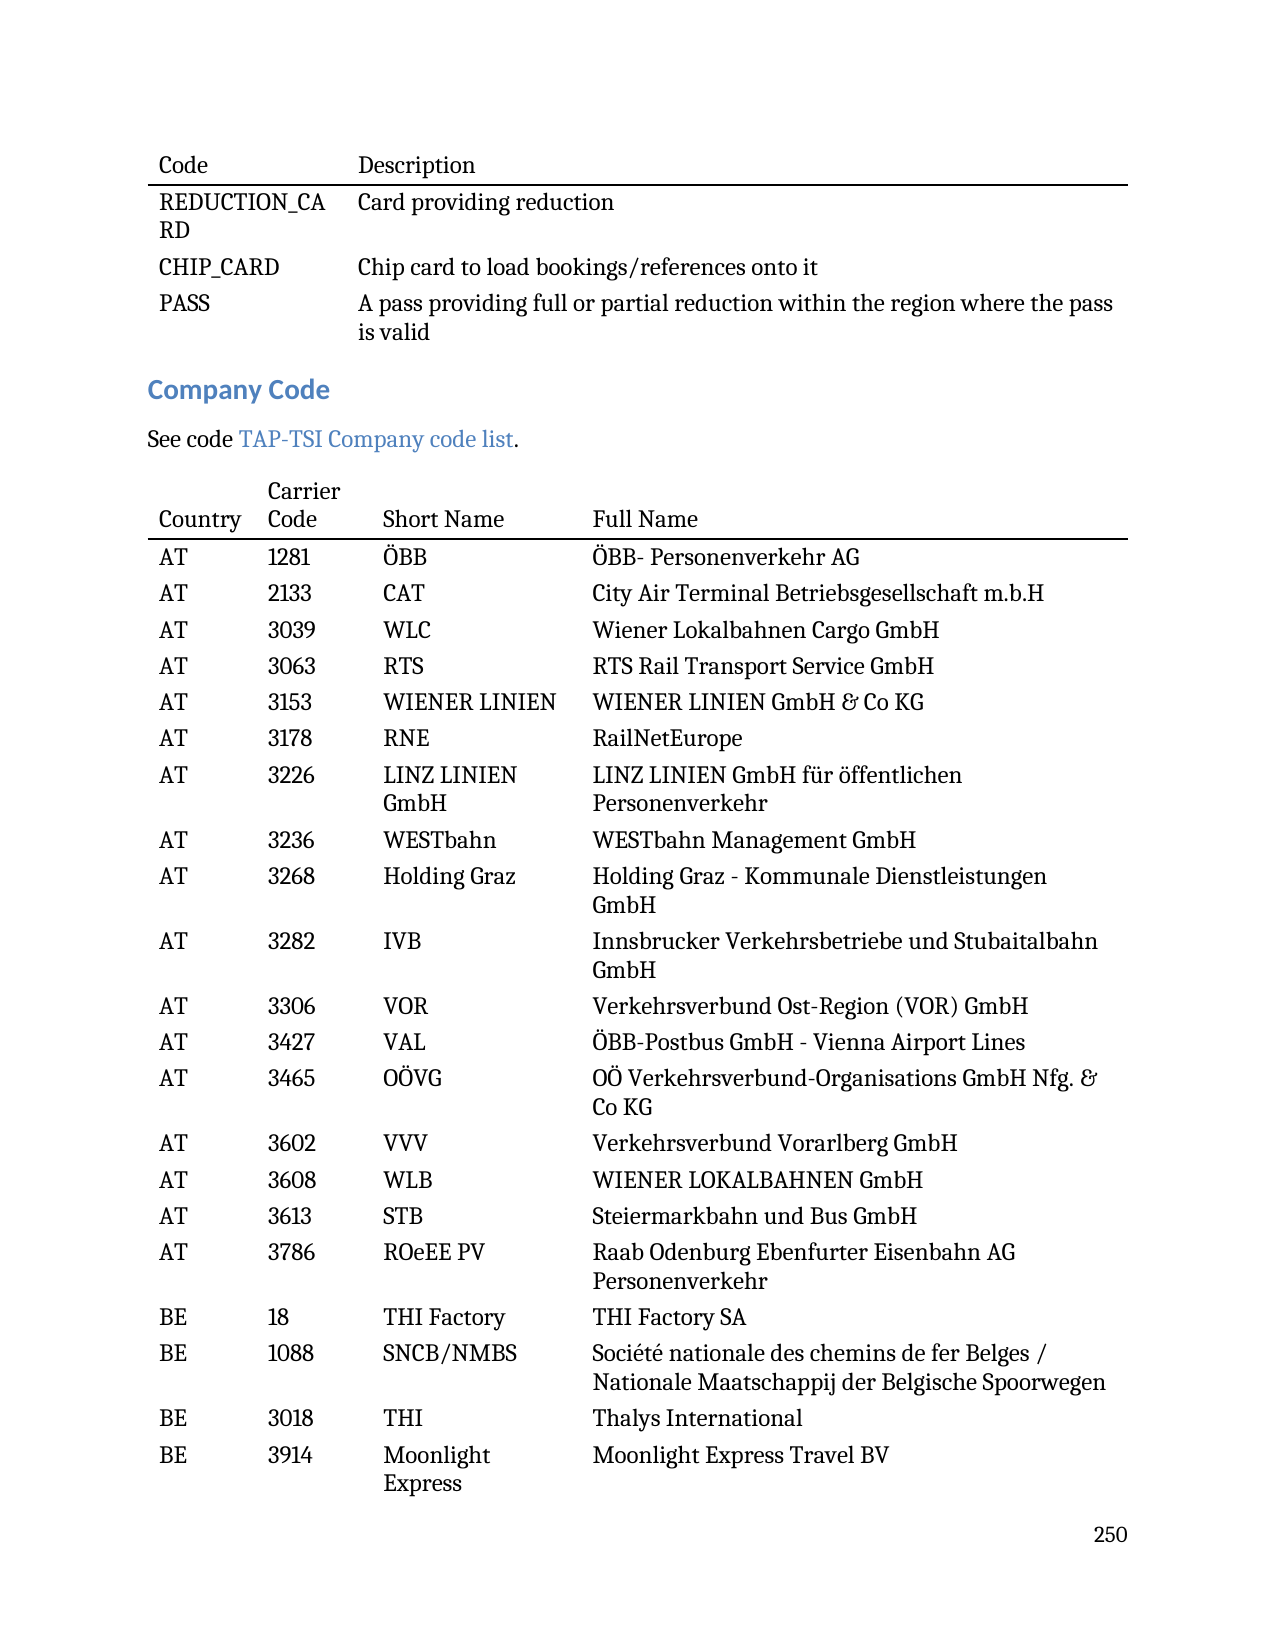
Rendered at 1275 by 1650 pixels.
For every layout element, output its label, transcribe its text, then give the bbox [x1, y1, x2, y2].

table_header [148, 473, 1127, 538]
text See code TAP-TSI Company code list. [148, 425, 1127, 454]
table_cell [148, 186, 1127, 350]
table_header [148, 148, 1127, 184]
subtitle Company Code [148, 371, 1127, 407]
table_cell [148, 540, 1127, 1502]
